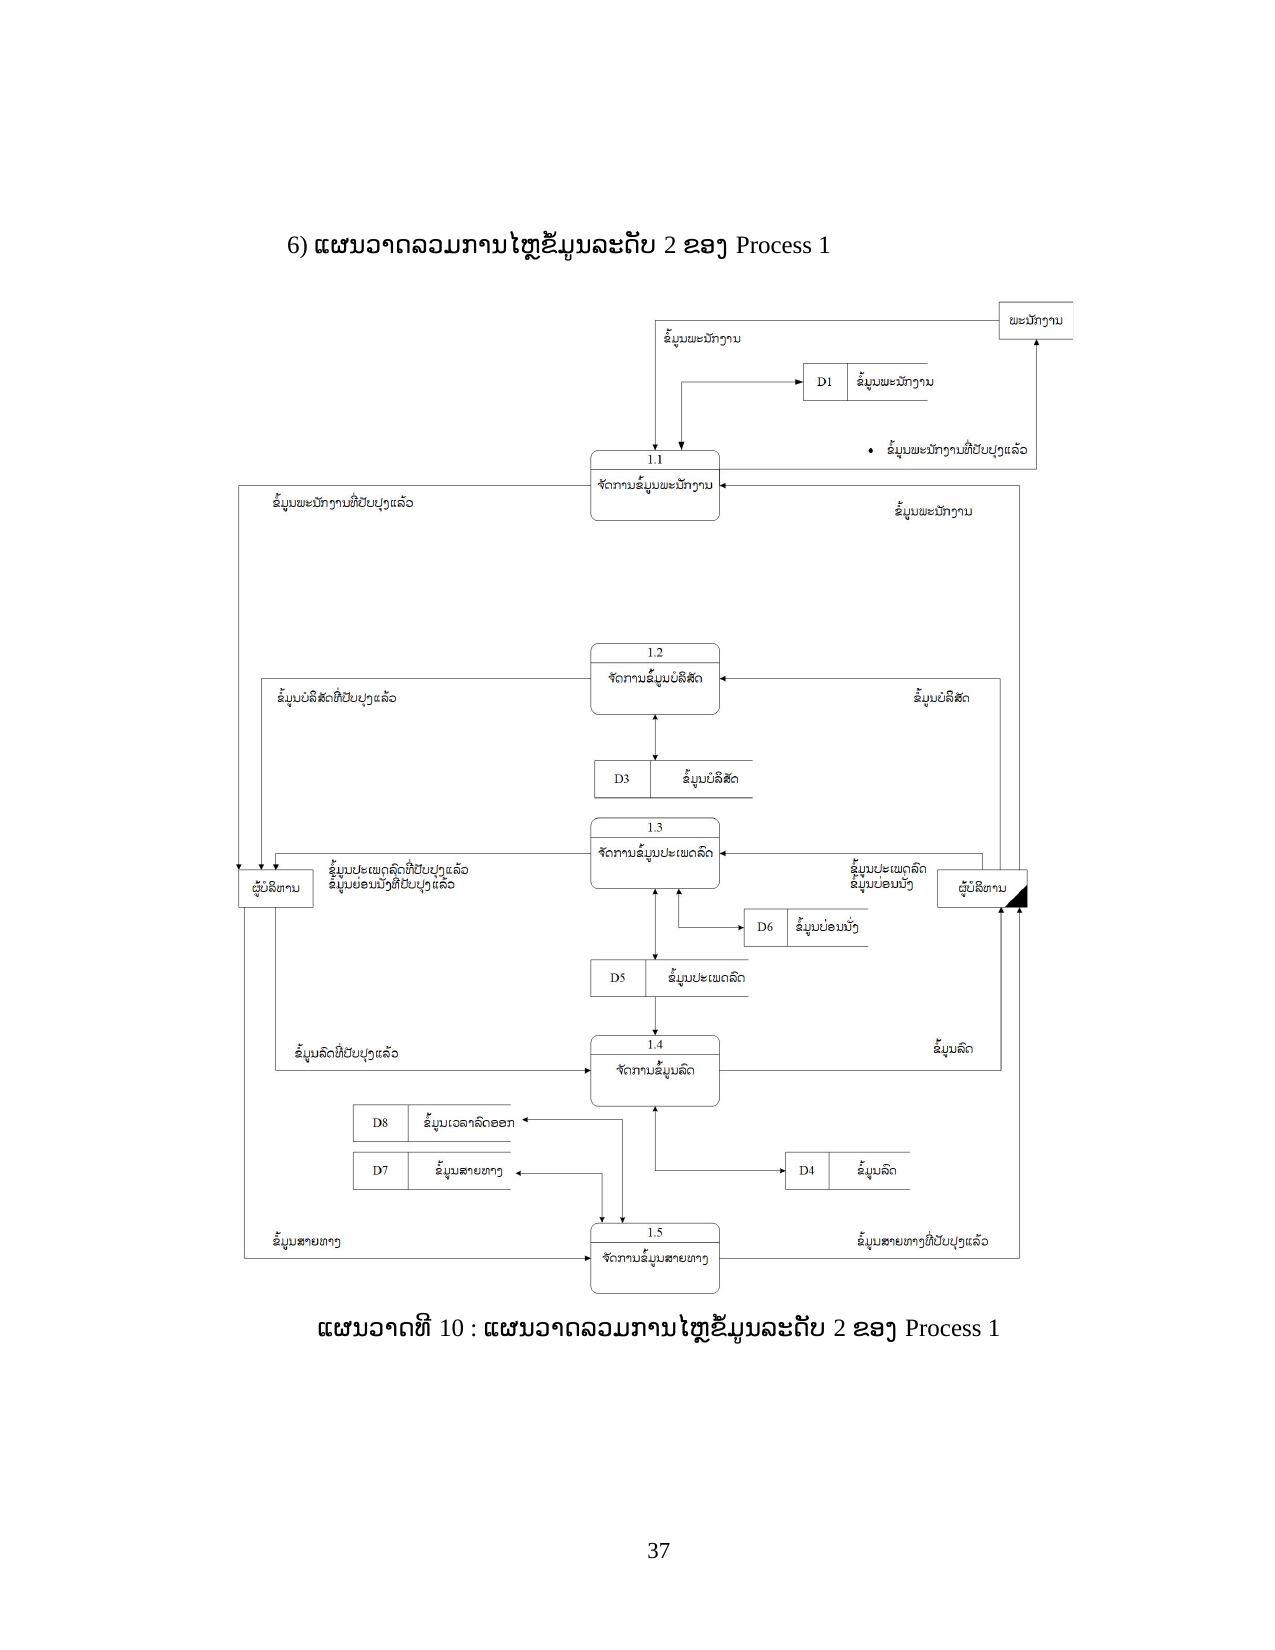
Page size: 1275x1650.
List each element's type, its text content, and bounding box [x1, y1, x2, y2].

picture [235, 301, 1074, 1294]
subtitle 6) ແຜນວາດລວມການໄຫຼຂໍ້ມູນລະດັບ 2 ຂອງ Process 1 [281, 230, 1125, 259]
